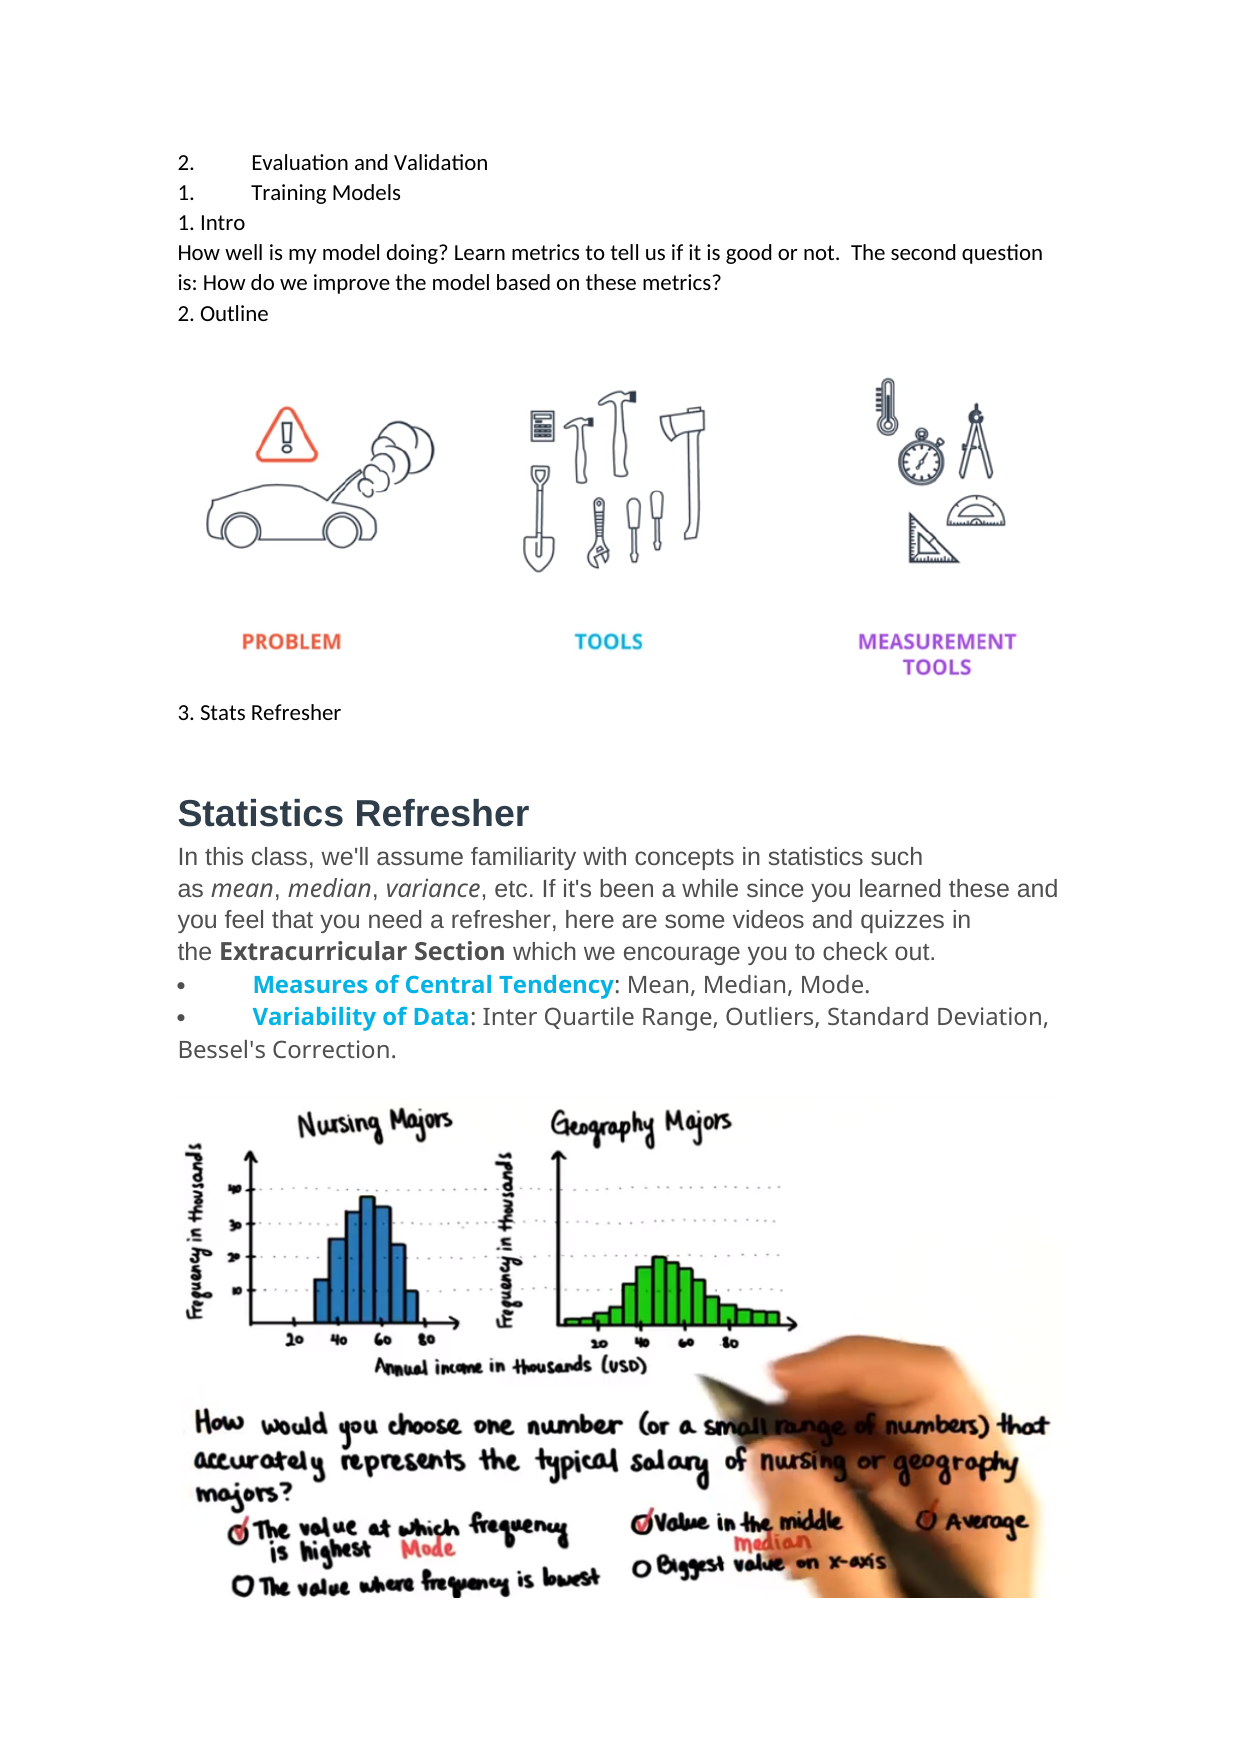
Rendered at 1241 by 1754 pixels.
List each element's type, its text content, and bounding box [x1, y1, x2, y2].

list Measures of Central Tendency: Mean, Median, Mode. [177, 967, 1063, 1000]
text In this class, we'll assume familiarity with concepts in statistics such as mean, median, variance, etc. If it's been a while since you learned these and you feel that you need a refresher, here are some videos and quizzes in the Extracurricular Section which we encourage you to check out. [177, 842, 1063, 967]
list Outline [177, 299, 1063, 327]
list How well is my model doing? Learn metrics to tell us if it is good or not. The second question is: How do we improve the model based on these metrics? [177, 238, 1063, 296]
picture [177, 328, 1063, 696]
list Training Models [177, 178, 1063, 206]
list Evaluation and Validation [177, 148, 1063, 176]
list Variability of Data: Inter Quartile Range, Outliers, Standard Deviation, Bessel's Correction. [177, 1000, 1063, 1065]
list Stats Refresher [177, 698, 1063, 726]
subtitle Statistics Refresher [177, 791, 1063, 834]
picture [177, 1097, 1062, 1598]
list Intro [177, 208, 1063, 236]
